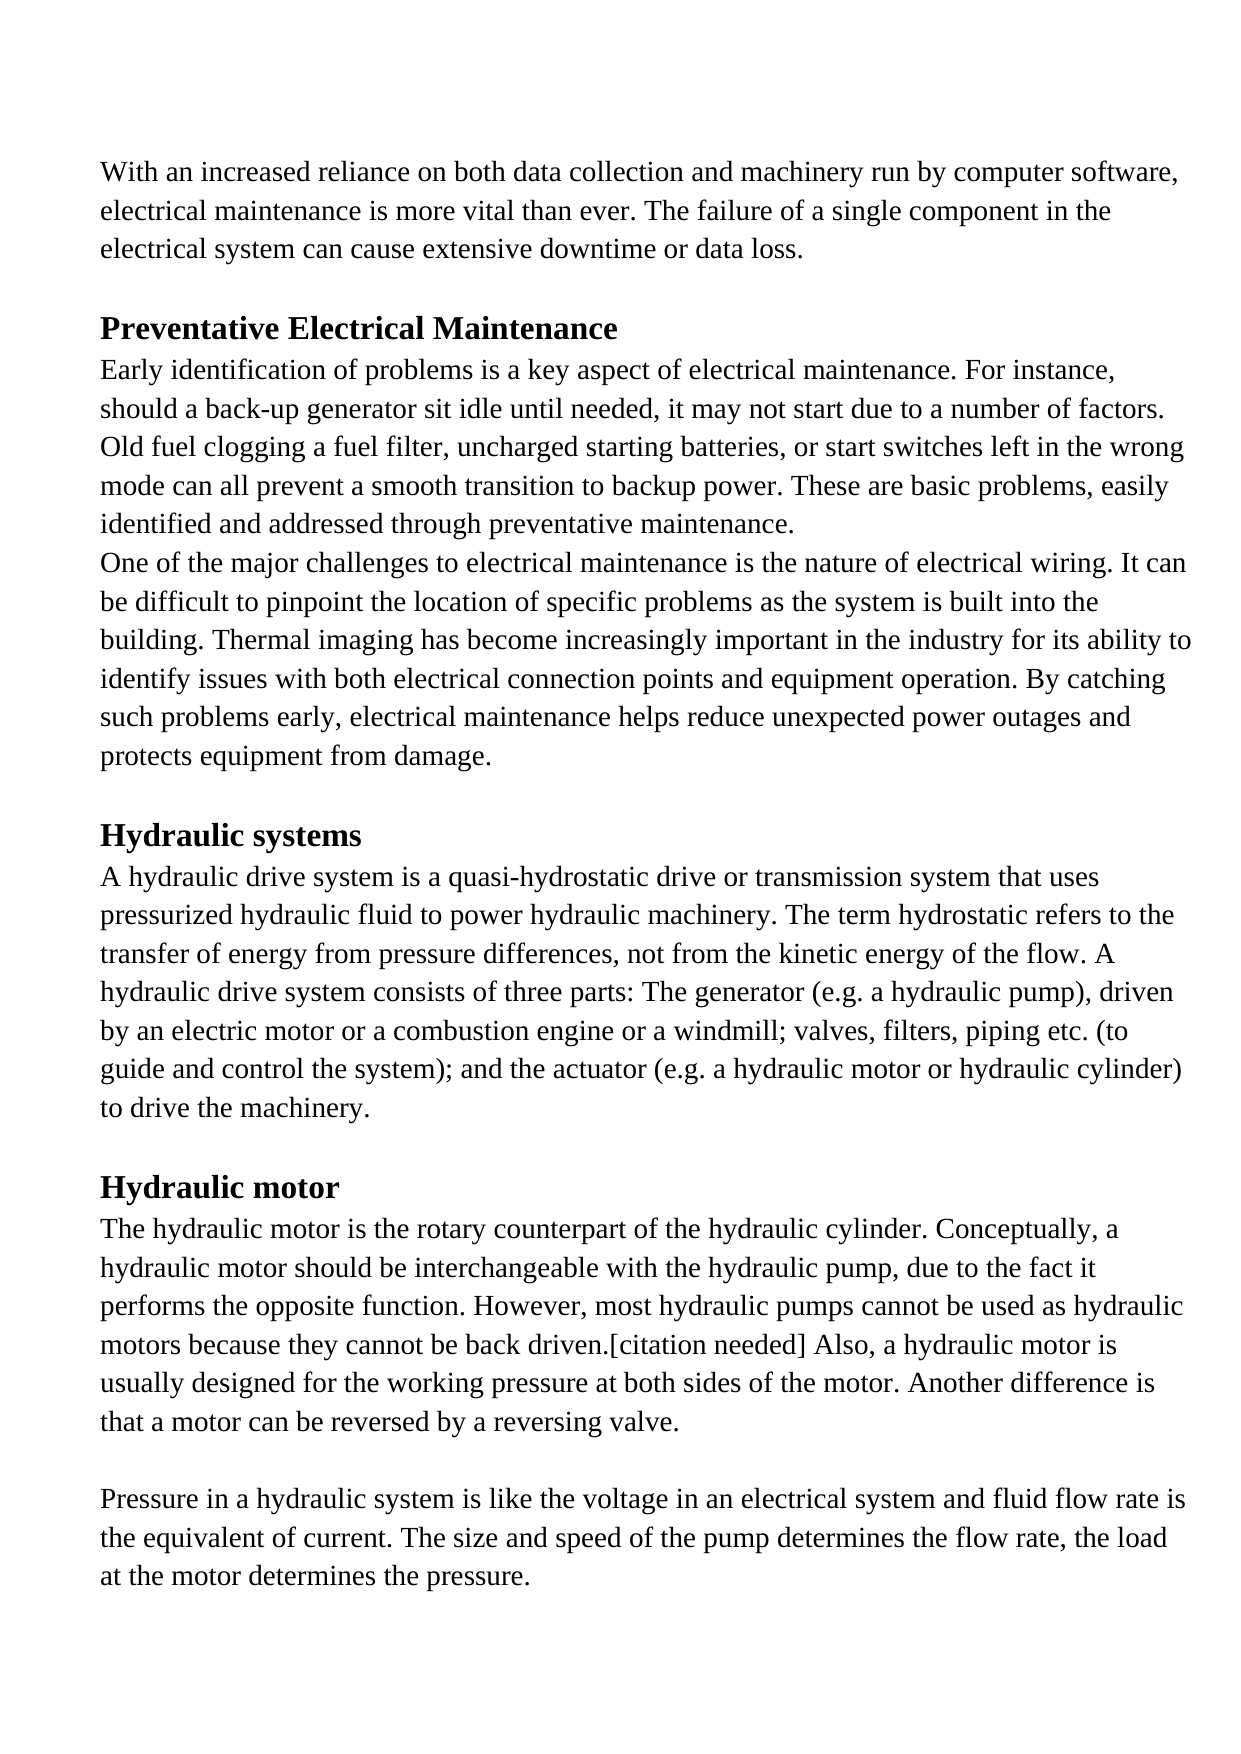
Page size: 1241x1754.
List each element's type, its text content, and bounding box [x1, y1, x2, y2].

text Pressure in a hydraulic system is like the voltage in an electrical system and fluid flow rate is the equivalent of current. The size and speed of the pump determines the flow rate, the load at the motor determines the pressure. [100, 1481, 1194, 1592]
text A hydraulic drive system is a quasi-hydrostatic drive or transmission system that uses pressurized hydraulic fluid to power hydraulic machinery. The term hydrostatic refers to the transfer of energy from pressure differences, not from the kinetic energy of the flow. A hydraulic drive system consists of three parts: The generator (e.g. a hydraulic pump), driven by an electric motor or a combustion engine or a windmill; valves, filters, piping etc. (to guide and control the system); and the actuator (e.g. a hydraulic motor or hydraulic cylinder) to drive the machinery. [100, 859, 1194, 1124]
text Hydraulic systems [100, 815, 1194, 853]
text Early identification of problems is a key aspect of electrical maintenance. For instance, should a back-up generator sit idle until needed, it may not start due to a number of factors. Old fuel clogging a fuel filter, uncharged starting batteries, or start switches left in the wrong mode can all prevent a smooth transition to backup power. These are basic problems, easily identified and addressed through preventative maintenance. [100, 352, 1194, 540]
text With an increased reliance on both data collection and machinery run by computer software, electrical maintenance is more vital than ever. The failure of a single component in the electrical system can cause extensive downtime or data loss. [100, 154, 1194, 265]
text Preventative Electrical Maintenance [100, 308, 1194, 347]
text The hydraulic motor is the rotary counterpart of the hydraulic cylinder. Conceptually, a hydraulic motor should be interchangeable with the hydraulic pump, due to the fact it performs the opposite function. However, most hydraulic pumps cannot be used as hydraulic motors because they cannot be back driven.[citation needed] Also, a hydraulic motor is usually designed for the working pressure at both sides of the motor. Another difference is that a motor can be reversed by a reversing valve. [100, 1211, 1194, 1438]
text One of the major challenges to electrical maintenance is the nature of electrical wiring. It can be difficult to pinpoint the location of specific problems as the system is built into the building. Thermal imaging has become increasingly important in the industry for its ability to identify issues with both electrical connection points and equipment operation. By catching such problems early, electrical maintenance helps reduce unexpected power outages and protects equipment from damage. [100, 545, 1194, 771]
text Hydraulic motor [100, 1167, 1194, 1206]
